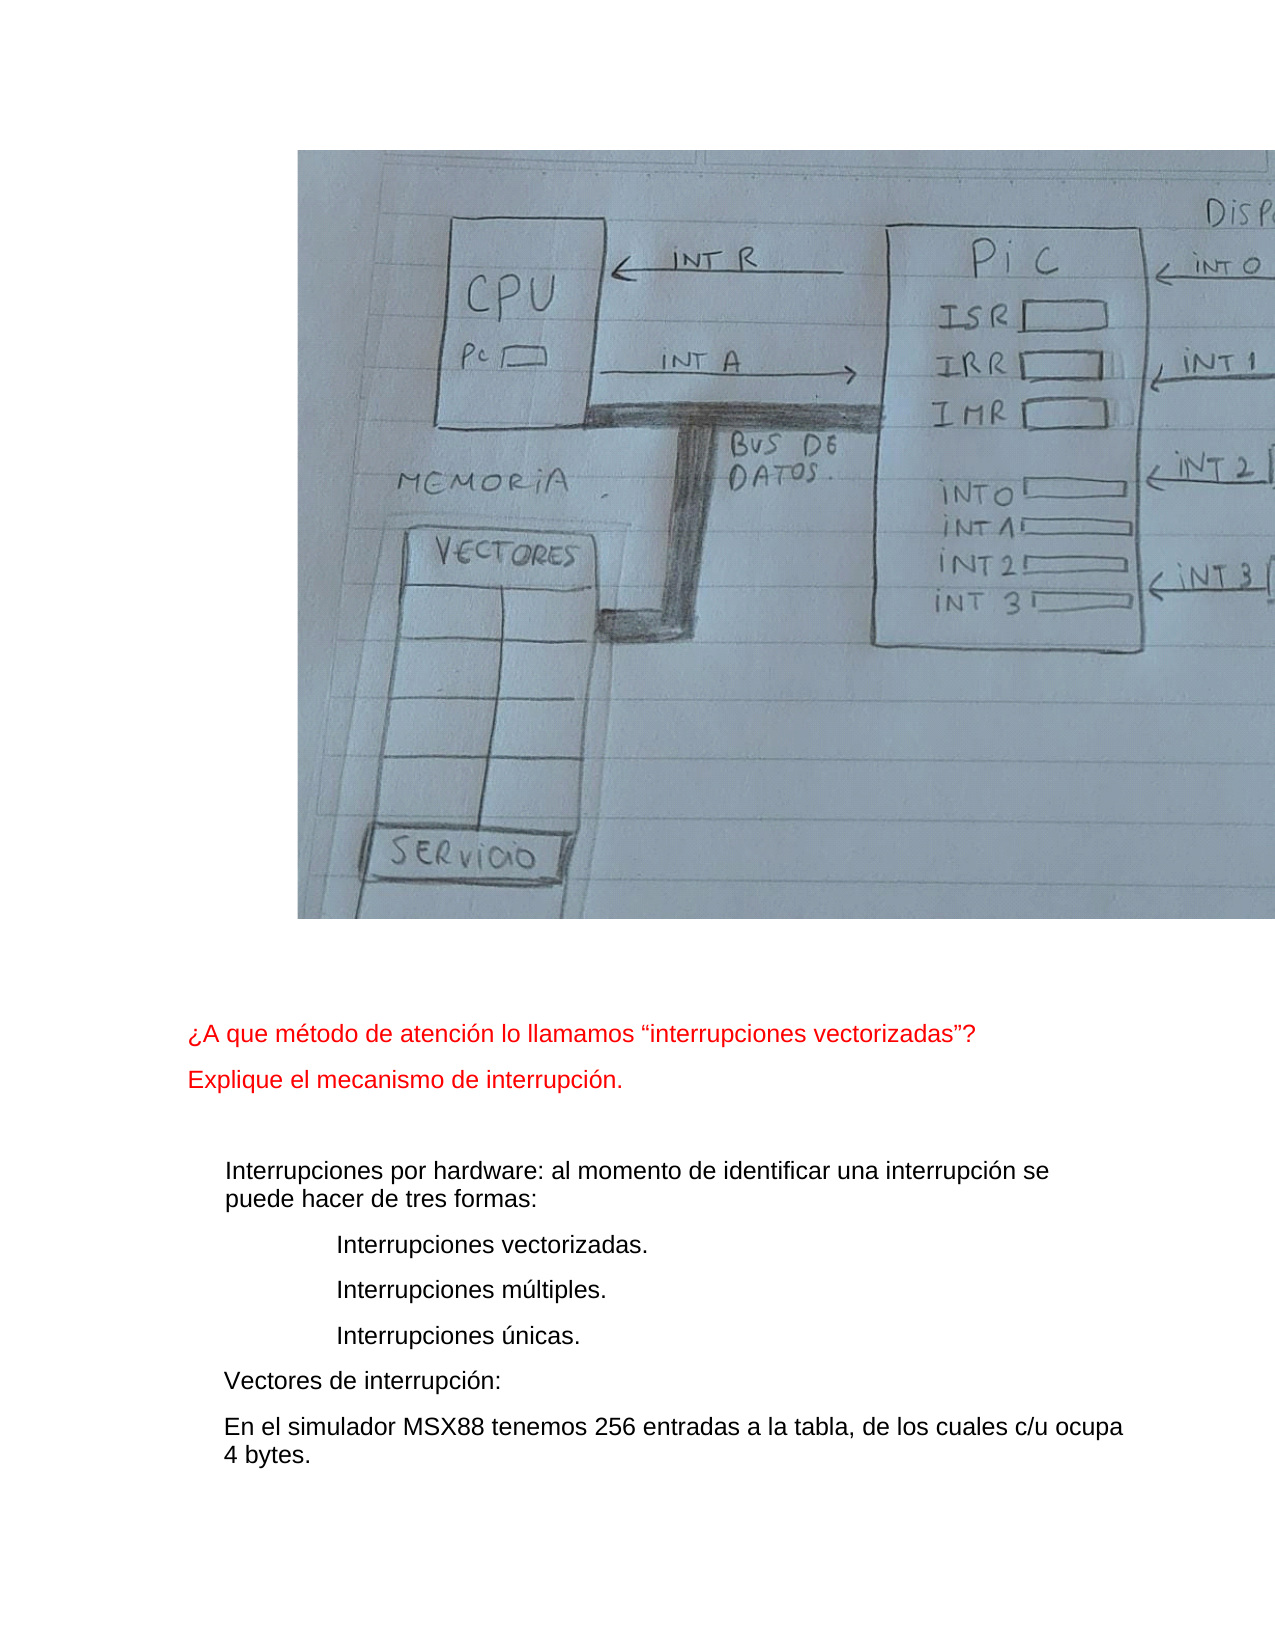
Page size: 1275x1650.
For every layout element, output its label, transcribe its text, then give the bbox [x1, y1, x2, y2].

text Interrupciones múltiples. [336, 1275, 1125, 1304]
text En el simulador MSX88 tenemos 256 entradas a la tabla, de los cuales c/u ocupa 4 bytes. [224, 1412, 1125, 1469]
text Interrupciones por hardware: al momento de identificar una interrupción se puede hacer de tres formas: [225, 1156, 1125, 1213]
text Explique el mecanismo de interrupción. [187, 1065, 1125, 1094]
text Interrupciones vectorizadas. [336, 1230, 1125, 1259]
text ¿A que método de atención lo llamamos “interrupciones vectorizadas”? [187, 1019, 1125, 1048]
picture [297, 150, 1275, 919]
text Vectores de interrupción: [224, 1366, 1125, 1395]
text Interrupciones únicas. [336, 1321, 1125, 1349]
